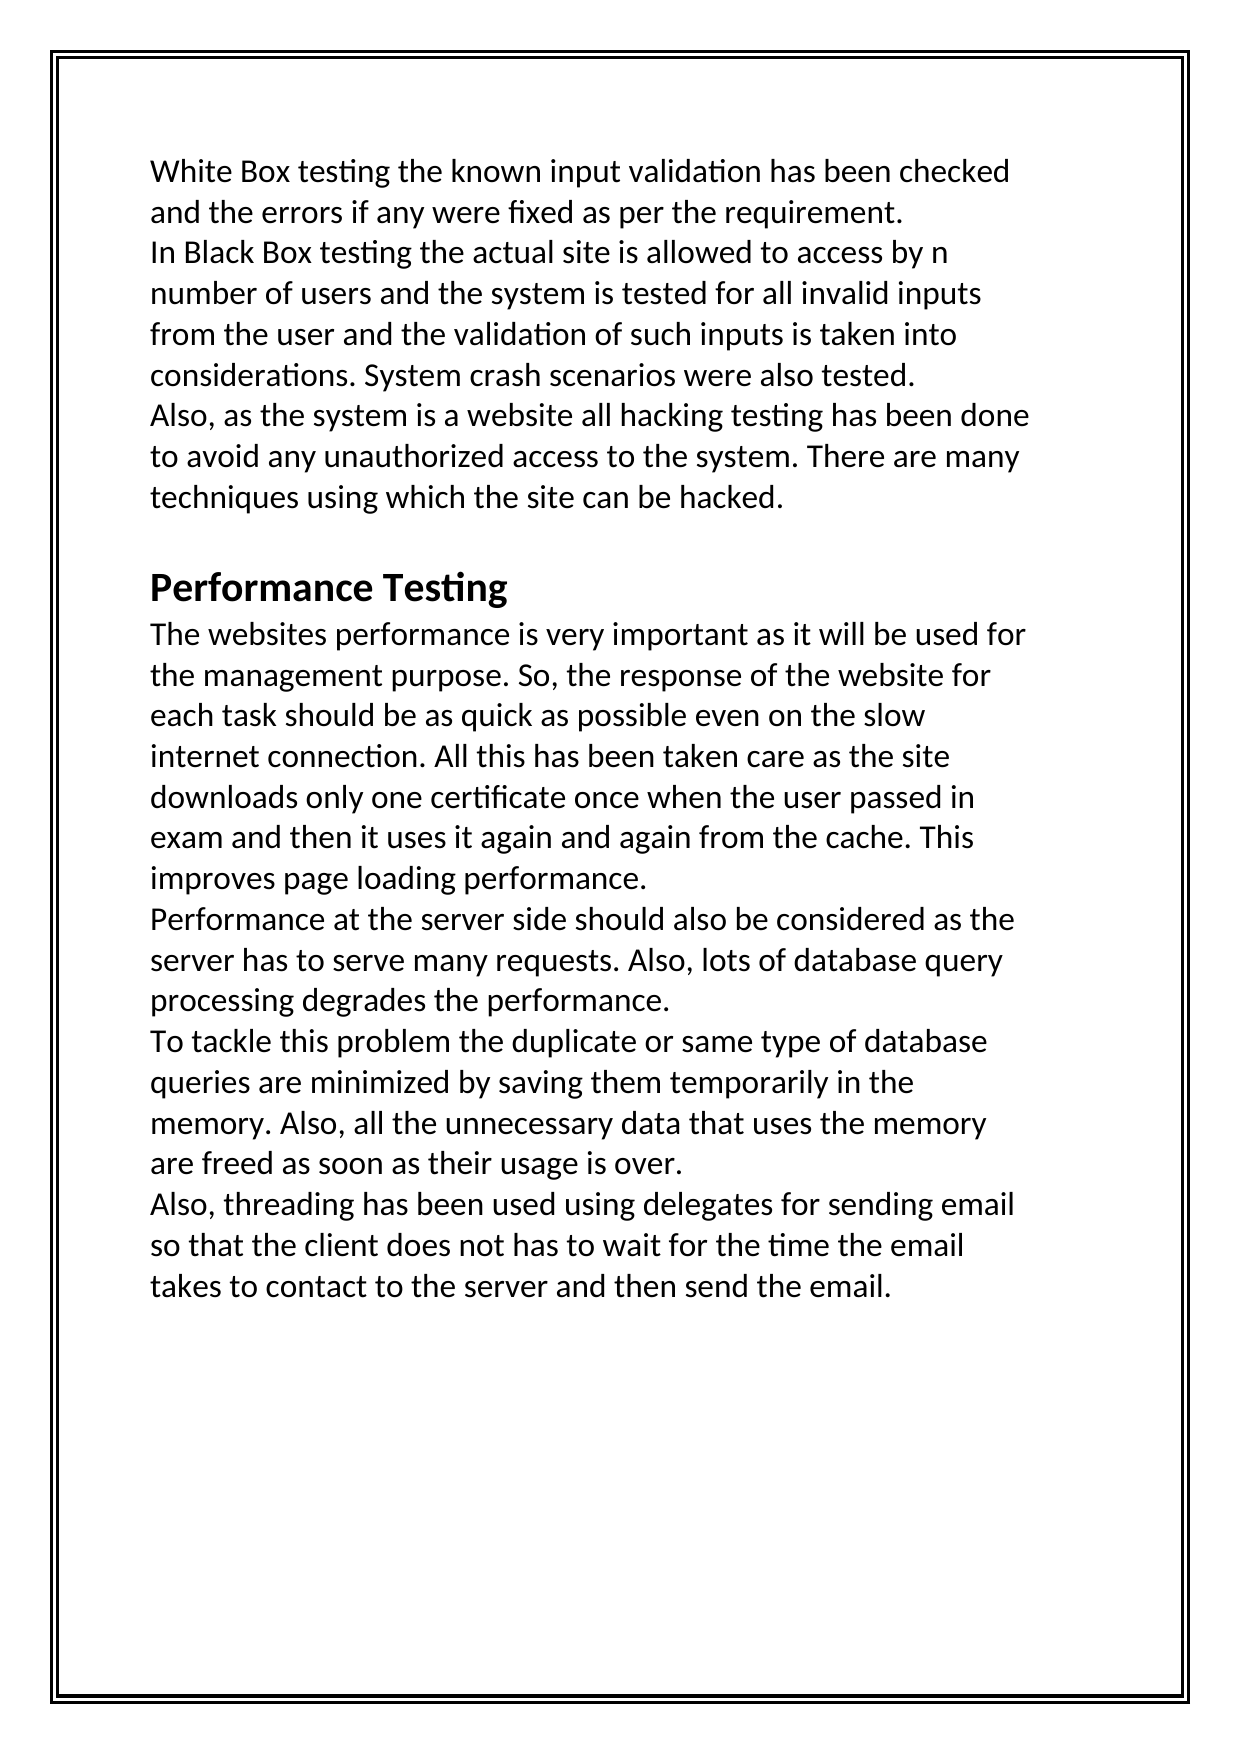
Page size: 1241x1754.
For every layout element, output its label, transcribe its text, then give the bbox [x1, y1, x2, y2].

text The websites performance is very important as it will be used for the management purpose. So, the response of the website for each task should be as quick as possible even on the slow internet connection. All this has been taken care as the site downloads only one certificate once when the user passed in exam and then it uses it again and again from the cache. This improves page loading performance. [150, 613, 1039, 898]
text Also, as the system is a website all hacking testing has been done to avoid any unauthorized access to the system. There are many techniques using which the site can be hacked. [150, 394, 1034, 517]
text In Black Box testing the actual site is allowed to access by n number of users and the system is tested for all invalid inputs from the user and the validation of such inputs is taken into considerations. System crash scenarios were also tested. [150, 231, 1034, 394]
text White Box testing the known input validation has been checked and the errors if any were fixed as per the requirement. [150, 150, 1034, 231]
text To tackle this problem the duplicate or same type of database queries are minimized by saving them temporarily in the memory. Also, all the unnecessary data that uses the memory are freed as soon as their usage is over. [150, 1020, 1034, 1183]
text Performance at the server side should also be considered as the server has to serve many requests. Also, lots of database query processing degrades the performance. [150, 898, 1034, 1020]
subtitle Performance Testing [150, 557, 1090, 613]
text Also, threading has been used using delegates for sending email so that the client does not has to wait for the time the email takes to contact to the server and then send the email. [150, 1183, 1034, 1305]
